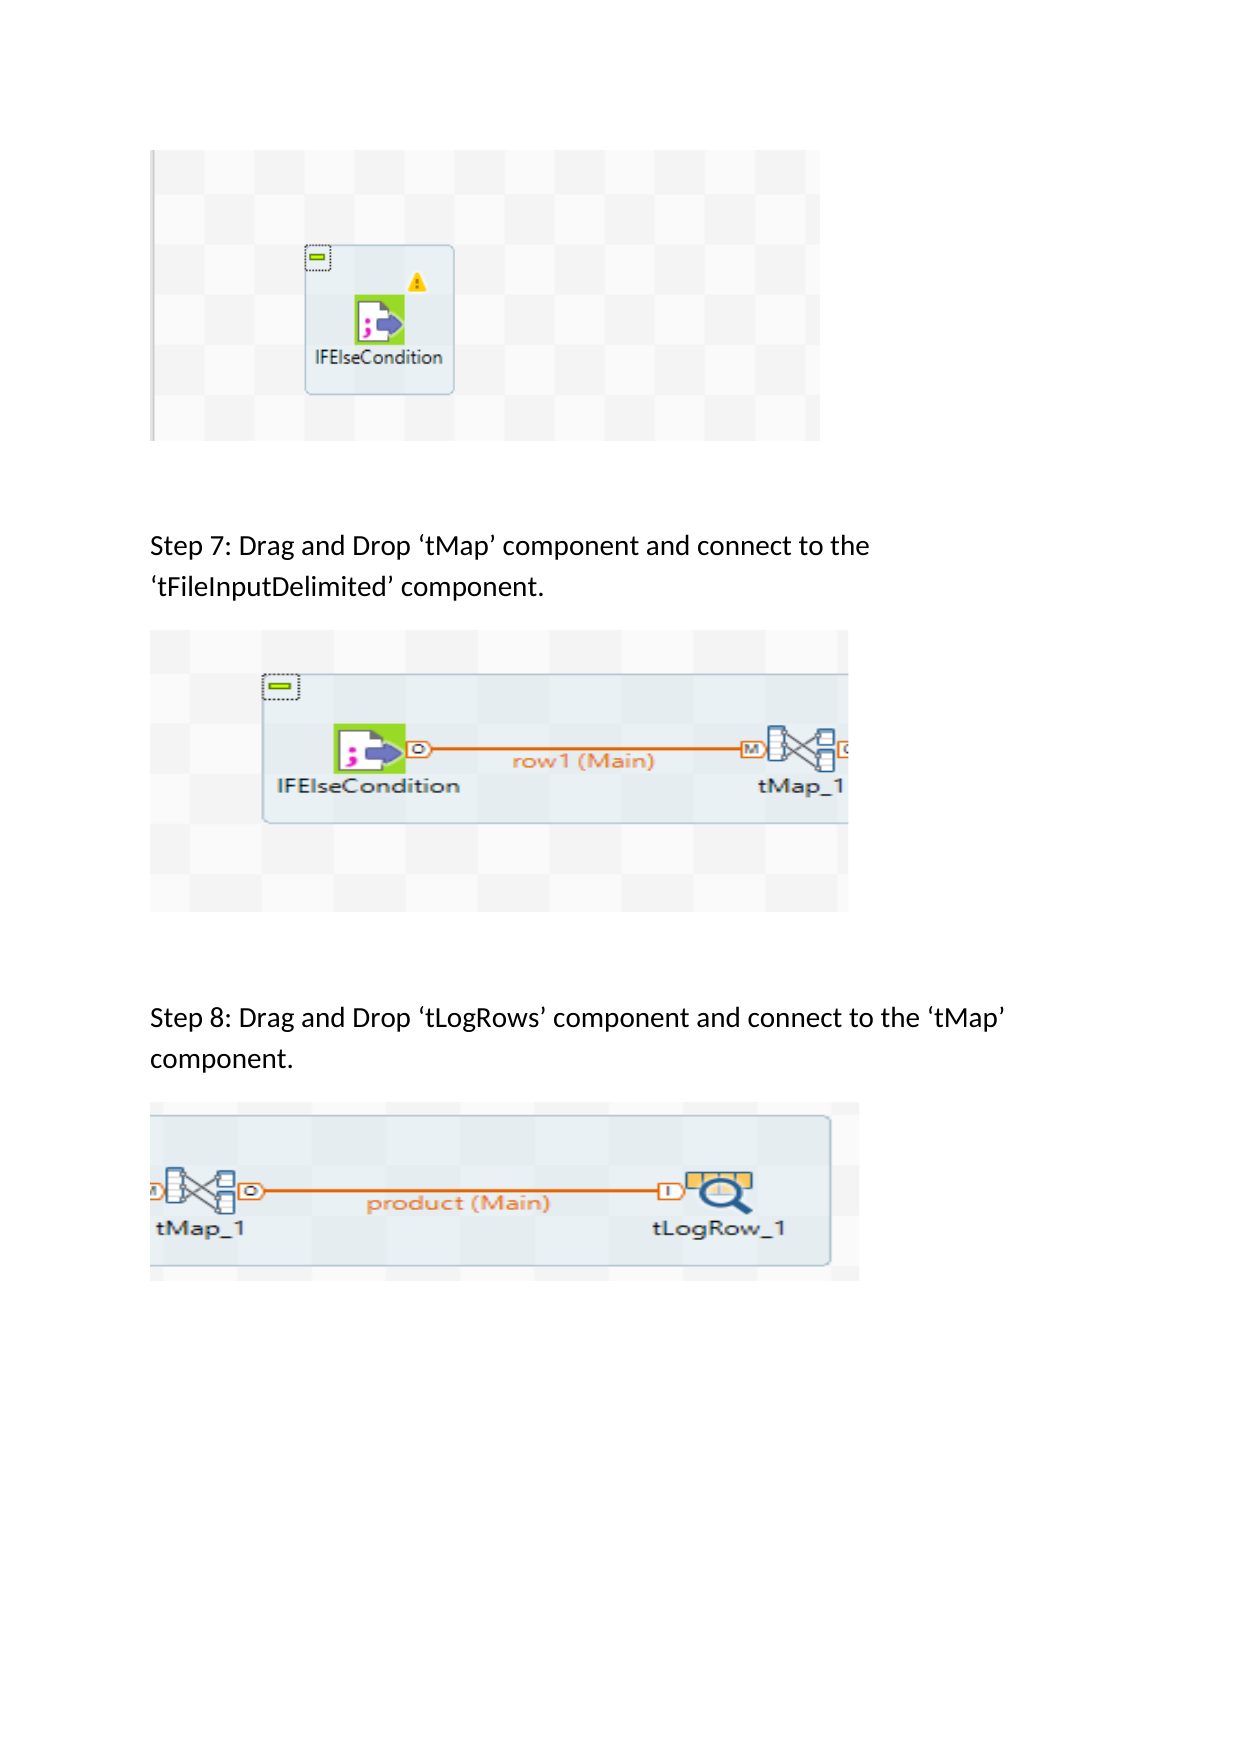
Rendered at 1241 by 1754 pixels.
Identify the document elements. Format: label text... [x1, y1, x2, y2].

picture [150, 1102, 860, 1281]
text Step 8: Drag and Drop ‘tLogRows’ component and connect to the ‘tMap’ component. [150, 999, 1090, 1076]
picture [150, 150, 821, 441]
picture [150, 630, 849, 912]
text Step 7: Drag and Drop ‘tMap’ component and connect to the ‘tFileInputDelimited’ component. [150, 527, 1090, 604]
